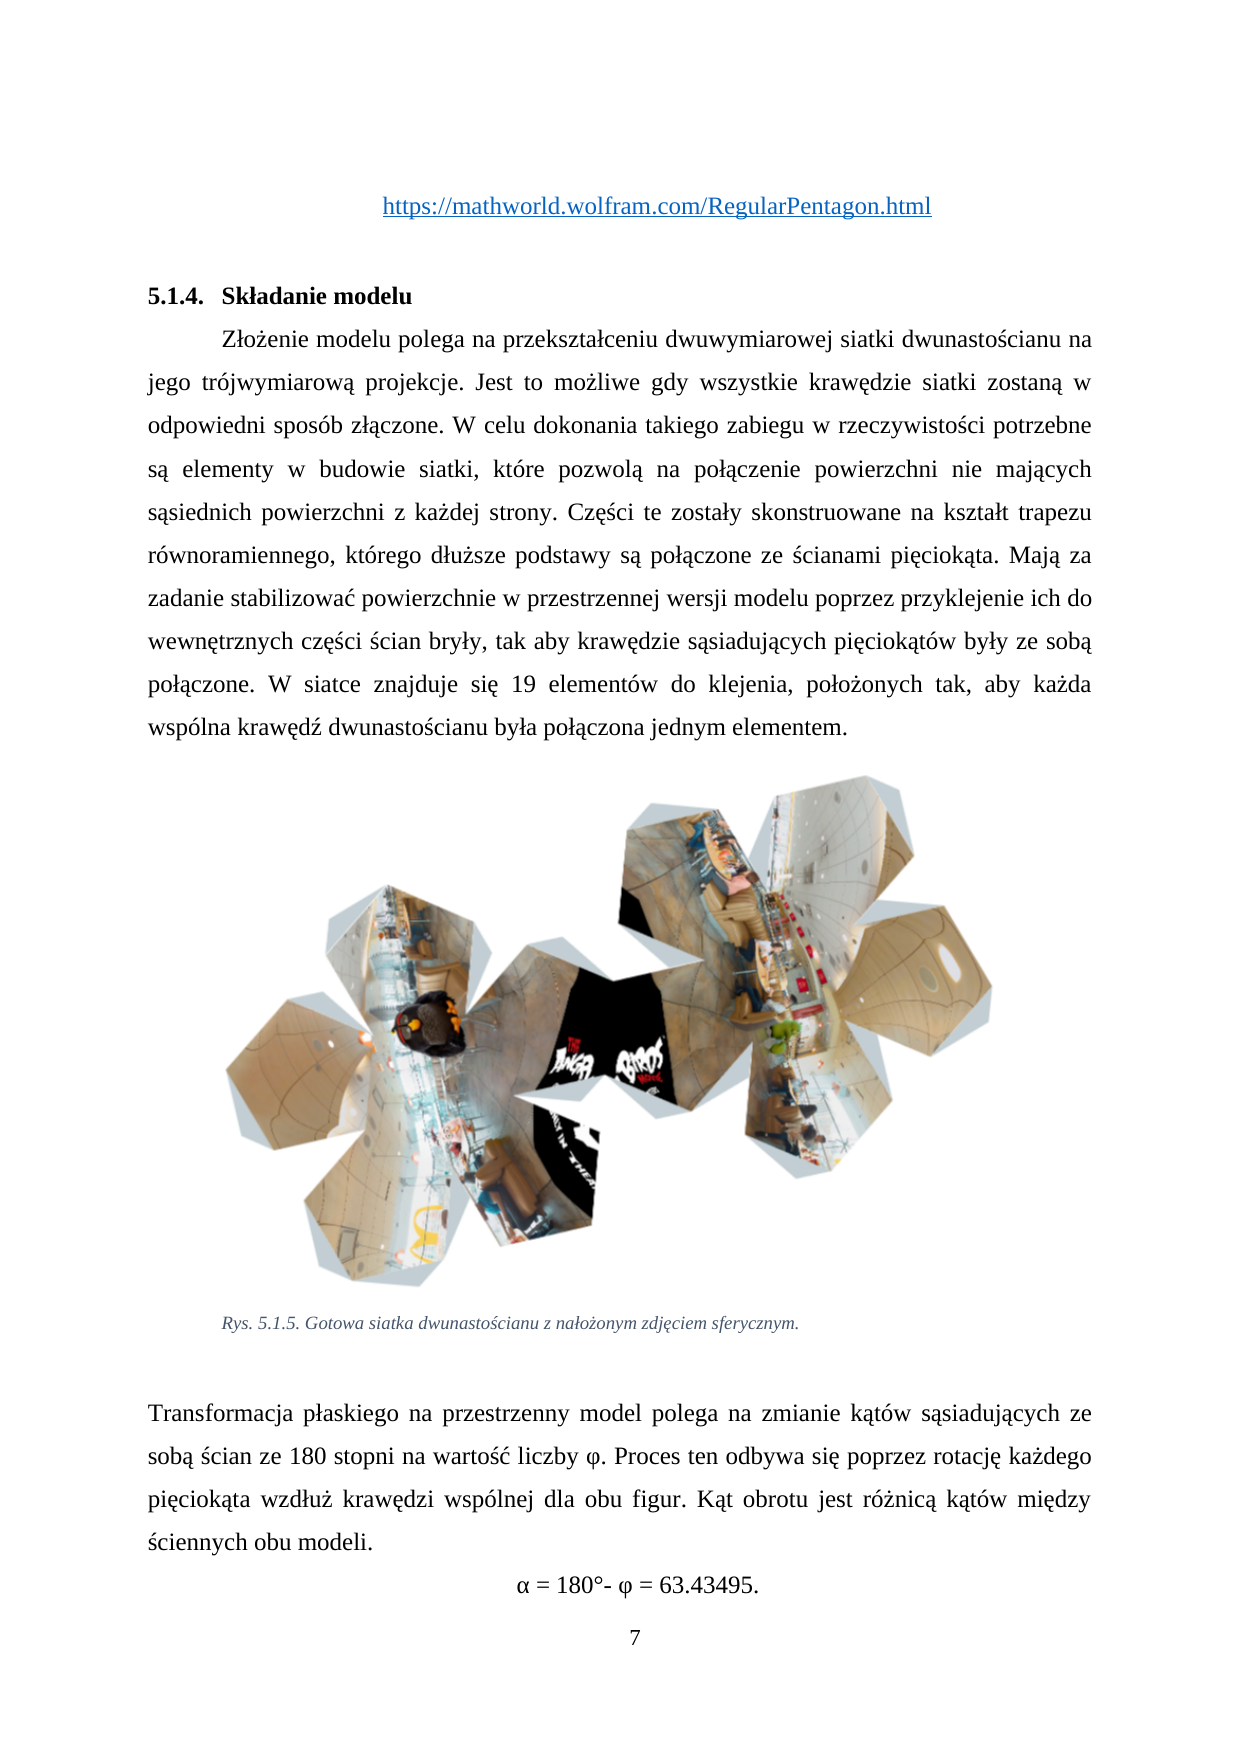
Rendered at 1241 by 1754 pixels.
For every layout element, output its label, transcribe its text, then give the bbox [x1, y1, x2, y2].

text Złożenie modelu polega na przekształceniu dwuwymiarowej siatki dwunastościanu na jego trójwymiarową projekcje. Jest to możliwe gdy wszystkie krawędzie siatki zostaną w odpowiedni sposób złączone. W celu dokonania takiego zabiegu w rzeczywistości potrzebne są elementy w budowie siatki, które pozwolą na połączenie powierzchni nie mających sąsiednich powierzchni z każdej strony. Części te zostały skonstruowane na kształt trapezu równoramiennego, którego dłuższe podstawy są połączone ze ścianami pięciokąta. Mają za zadanie stabilizować powierzchnie w przestrzennej wersji modelu poprzez przyklejenie ich do wewnętrznych części ścian bryły, tak aby krawędzie sąsiadujących pięciokątów były ze sobą połączone. W siatce znajduje się 19 elementów do klejenia, położonych tak, aby każda wspólna krawędź dwunastościanu była połączona jednym elementem. [148, 324, 1093, 741]
text https://mathworld.wolfram.com/RegularPentagon.html [148, 191, 1093, 219]
subtitle Składanie modelu [148, 281, 1093, 310]
text Transformacja płaskiego na przestrzenny model polega na zmianie kątów sąsiadujących ze sobą ścian ze 180 stopni na wartość liczby φ. Proces ten odbywa się poprzez rotację każdego pięciokąta wzdłuż krawędzi wspólnej dla obu figur. Kąt obrotu jest różnicą kątów między ściennych obu modeli. [148, 1398, 1093, 1556]
picture [221, 755, 1027, 1298]
text α = 180°- φ = 63.43495. [443, 1570, 1093, 1599]
